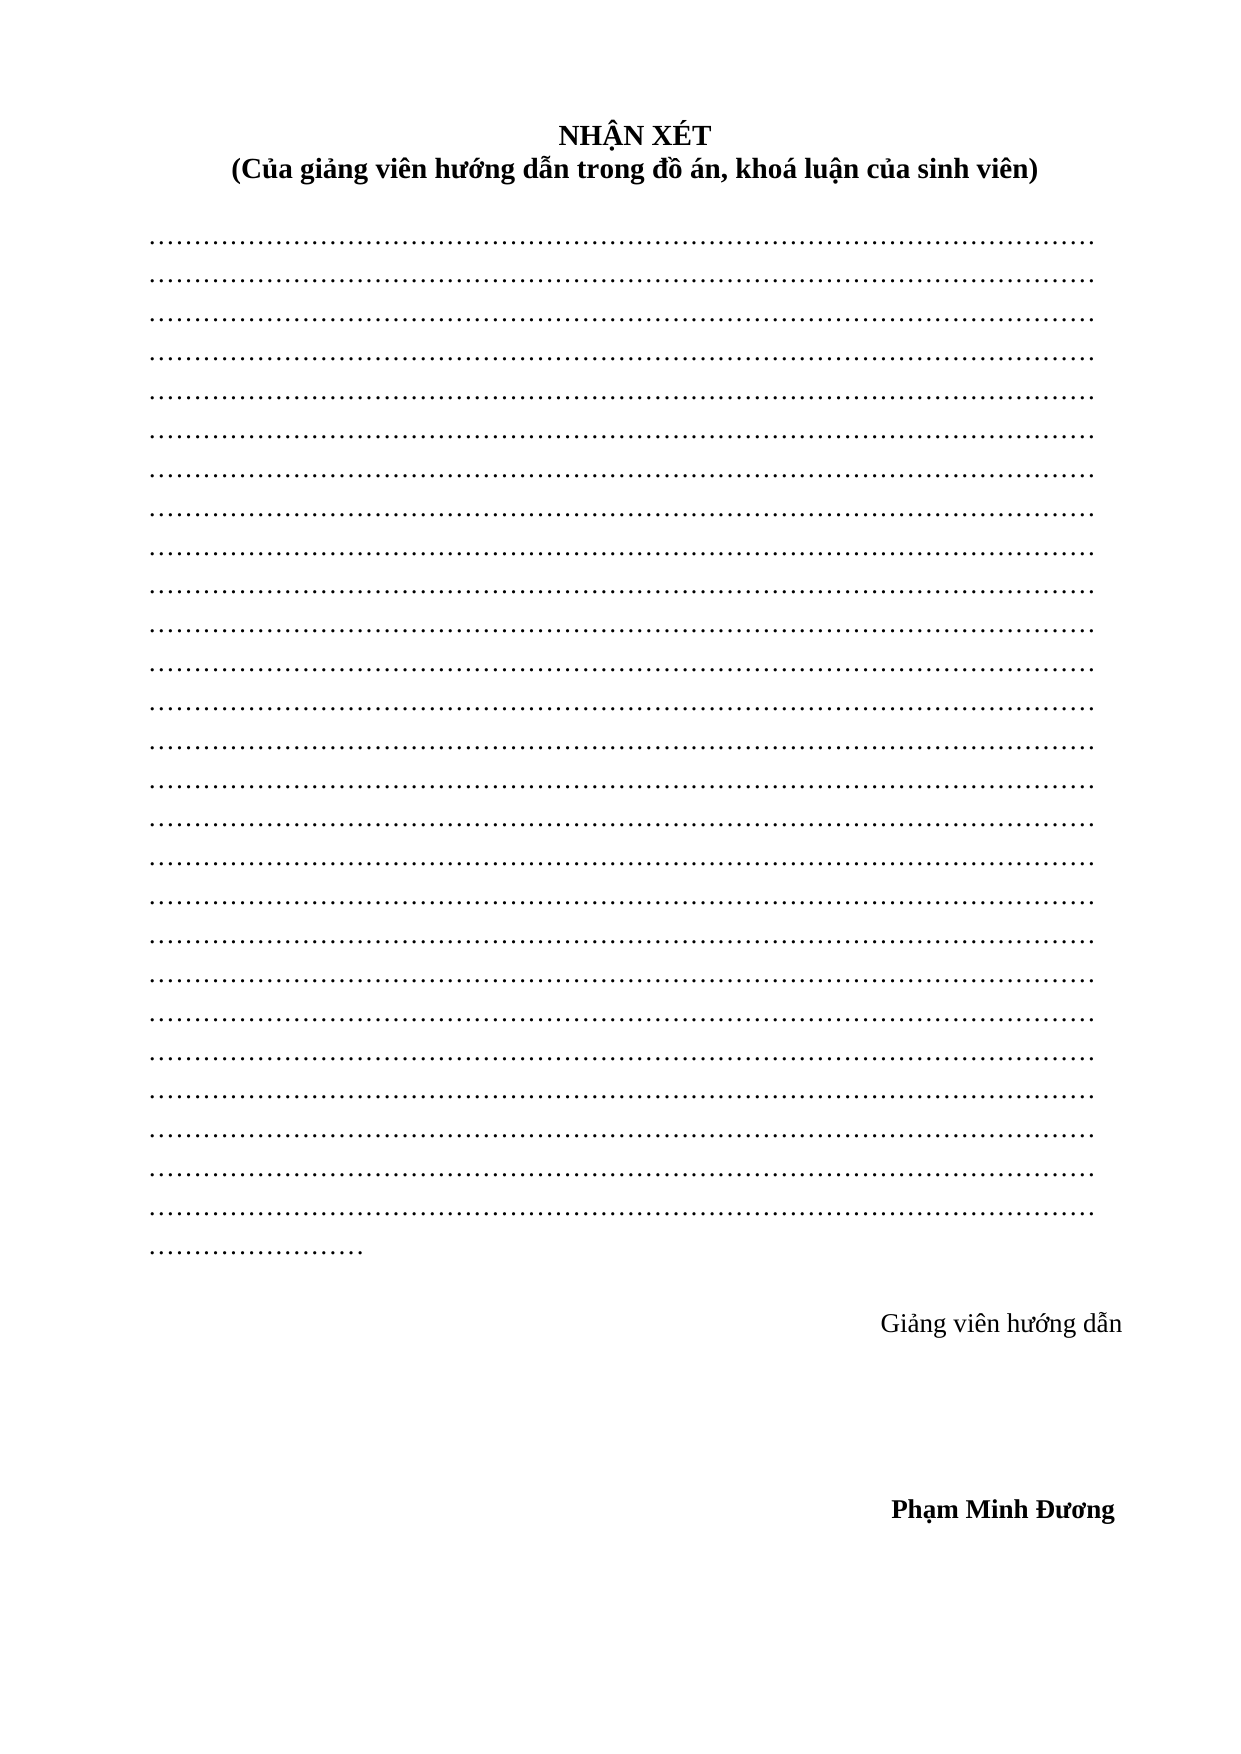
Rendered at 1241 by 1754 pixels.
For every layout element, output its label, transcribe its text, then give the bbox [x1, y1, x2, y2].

text Phạm Minh Đương [748, 1493, 1122, 1525]
text (Của giảng viên hướng dẫn trong đồ án, khoá luận của sinh viên) [148, 152, 1122, 185]
text ……………………………………………………………………………………………………………………………………………………………………………………………………………………………………………………………………………………………………………………………………………………………………………………………………………………………………………………………………………………………………………………………………………………………………………………………………………………………………………………………………………………………………………………………………………………………………………………………………………………………………………………………………………………………………………………………………………………………………………………………………………………………………………………………………………………………………………………………………………………………………………………………………………………………………………………………………………………………………………………………………………………………………………………………………………………………………………………………………………………………………………………………………………………………………………………………………………………………………………………………………………………………………………………………………………………………………………………………………………………………………………………………………………………………………………………………………………………………………………………………………………………………………………………………………………………………………………………………………………………………………………………………………………………………………………………………………………………………………………………………………………………………………………………………………………………………………………………………………………………………………………………………………………… [148, 219, 1122, 1260]
text Giảng viên hướng dẫn [148, 1307, 1122, 1338]
text NHẬN XÉT [148, 118, 1122, 152]
